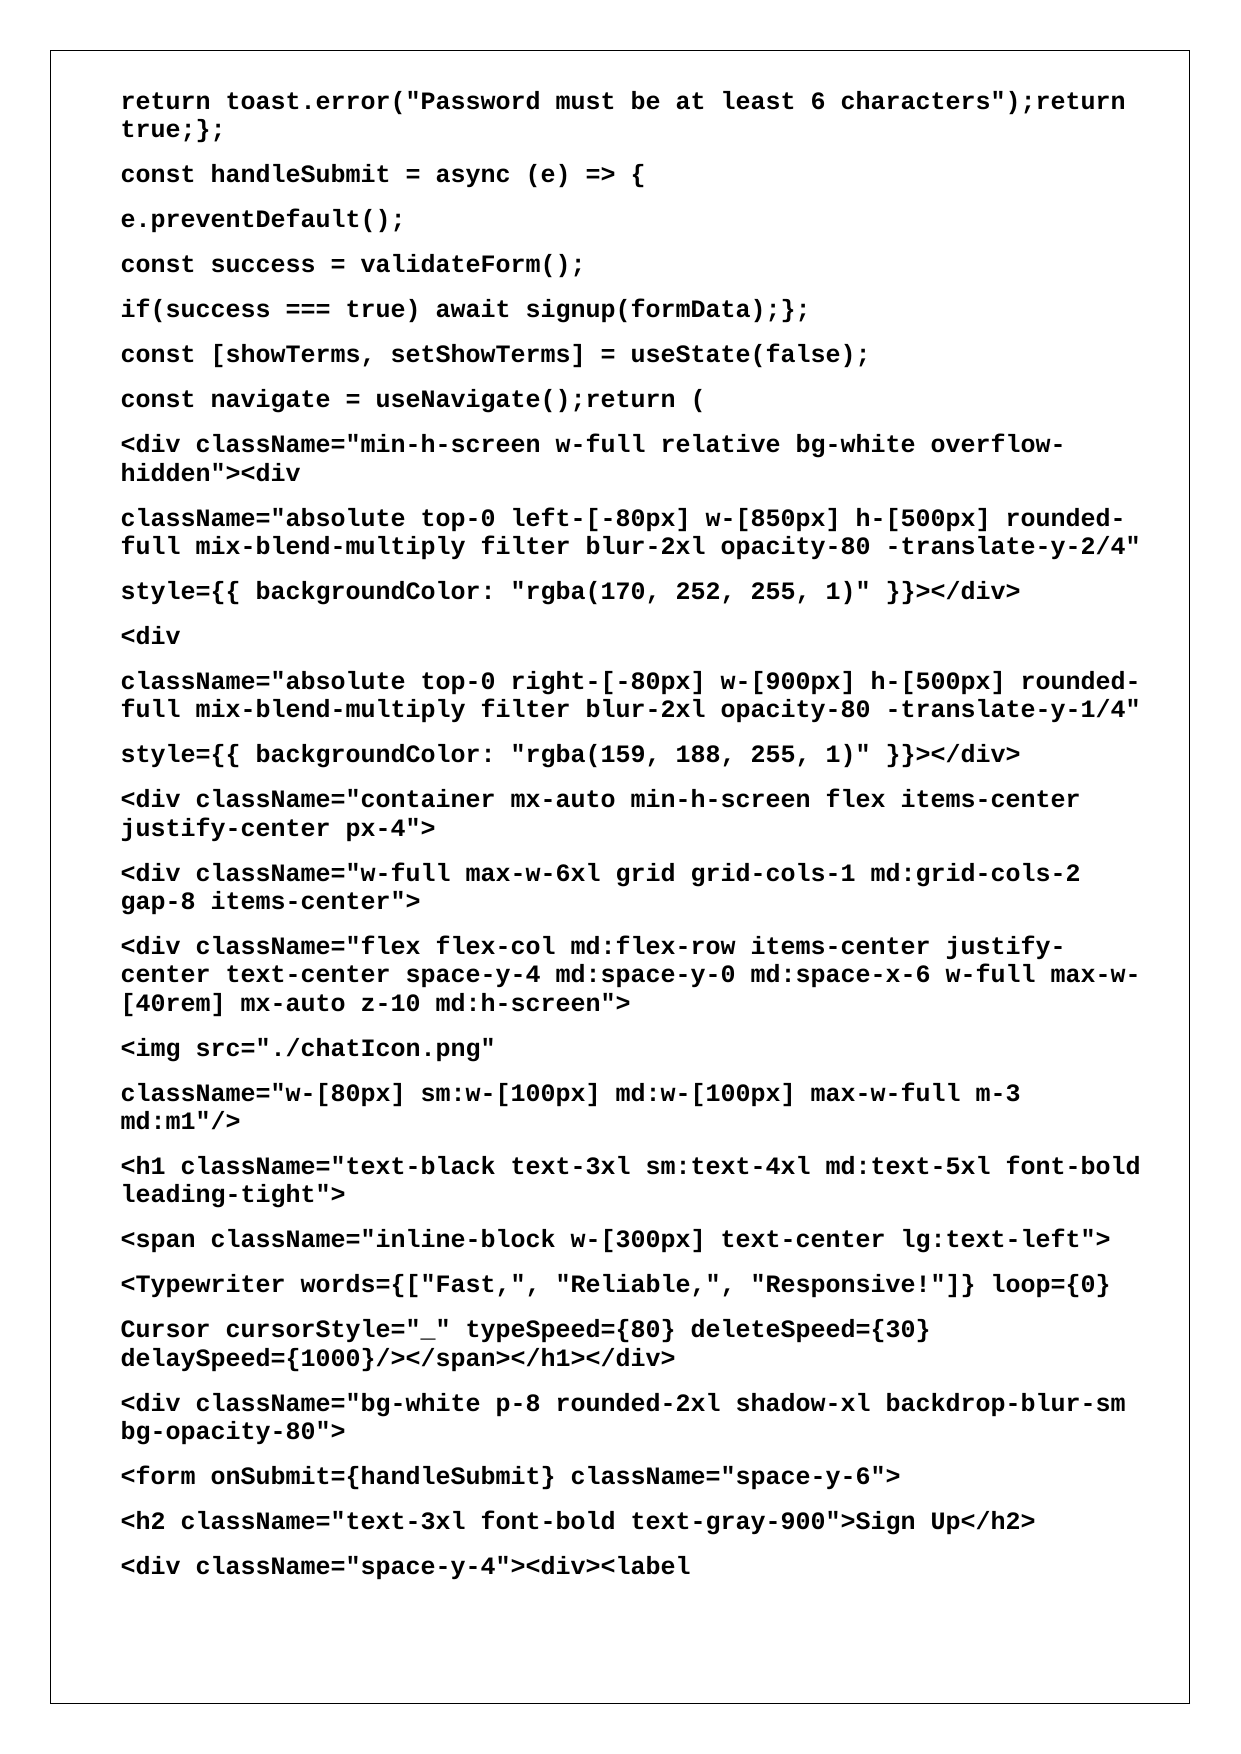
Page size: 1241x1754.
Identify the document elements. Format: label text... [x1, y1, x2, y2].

text if(success === true) await signup(formData);}; [120, 297, 1154, 325]
text <div className="flex flex-col md:flex-row items-center justify-center text-center space-y-4 md:space-y-0 md:space-x-6 w-full max-w-[40rem] mx-auto z-10 md:h-screen"> [120, 934, 1154, 1019]
text <div [120, 624, 1154, 652]
text style={{ backgroundColor: "rgba(159, 188, 255, 1)" }}></div> [120, 742, 1154, 770]
text className="absolute top-0 left-[-80px] w-[850px] h-[500px] rounded-full mix-blend-multiply filter blur-2xl opacity-80 -translate-y-2/4" [120, 505, 1154, 562]
text <div className="min-h-screen w-full relative bg-white overflow-hidden"><div [120, 432, 1154, 489]
text return toast.error("Password must be at least 6 characters");return true;}; [120, 89, 1154, 145]
text const handleSubmit = async (e) => { [120, 162, 1154, 190]
text <div className="bg-white p-8 rounded-2xl shadow-xl backdrop-blur-sm bg-opacity-80"> [120, 1390, 1154, 1447]
text <span className="inline-block w-[300px] text-center lg:text-left"> [120, 1227, 1154, 1255]
text <img src="./chatIcon.png" [120, 1035, 1154, 1064]
text <h1 className="text-black text-3xl sm:text-4xl md:text-5xl font-bold leading-tight"> [120, 1154, 1154, 1210]
text const [showTerms, setShowTerms] = useState(false); [120, 342, 1154, 370]
text <h2 className="text-3xl font-bold text-gray-900">Sign Up</h2> [120, 1509, 1154, 1537]
text <div className="space-y-4"><div><label [120, 1554, 1154, 1582]
text className="w-[80px] sm:w-[100px] md:w-[100px] max-w-full m-3 md:m1"/> [120, 1080, 1154, 1137]
text <Typewriter words={["Fast,", "Reliable,", "Responsive!"]} loop={0} [120, 1272, 1154, 1300]
text const navigate = useNavigate();return ( [120, 387, 1154, 415]
text className="absolute top-0 right-[-80px] w-[900px] h-[500px] rounded-full mix-blend-multiply filter blur-2xl opacity-80 -translate-y-1/4" [120, 669, 1154, 725]
text <form onSubmit={handleSubmit} className="space-y-6"> [120, 1464, 1154, 1492]
text style={{ backgroundColor: "rgba(170, 252, 255, 1)" }}></div> [120, 579, 1154, 607]
text <div className="container mx-auto min-h-screen flex items-center justify-center px-4"> [120, 787, 1154, 844]
text Cursor cursorStyle="_" typeSpeed={80} deleteSpeed={30} delaySpeed={1000}/></span></h1></div> [120, 1317, 1154, 1374]
text e.preventDefault(); [120, 207, 1154, 235]
text const success = validateForm(); [120, 252, 1154, 280]
text <div className="w-full max-w-6xl grid grid-cols-1 md:grid-cols-2 gap-8 items-center"> [120, 860, 1154, 917]
